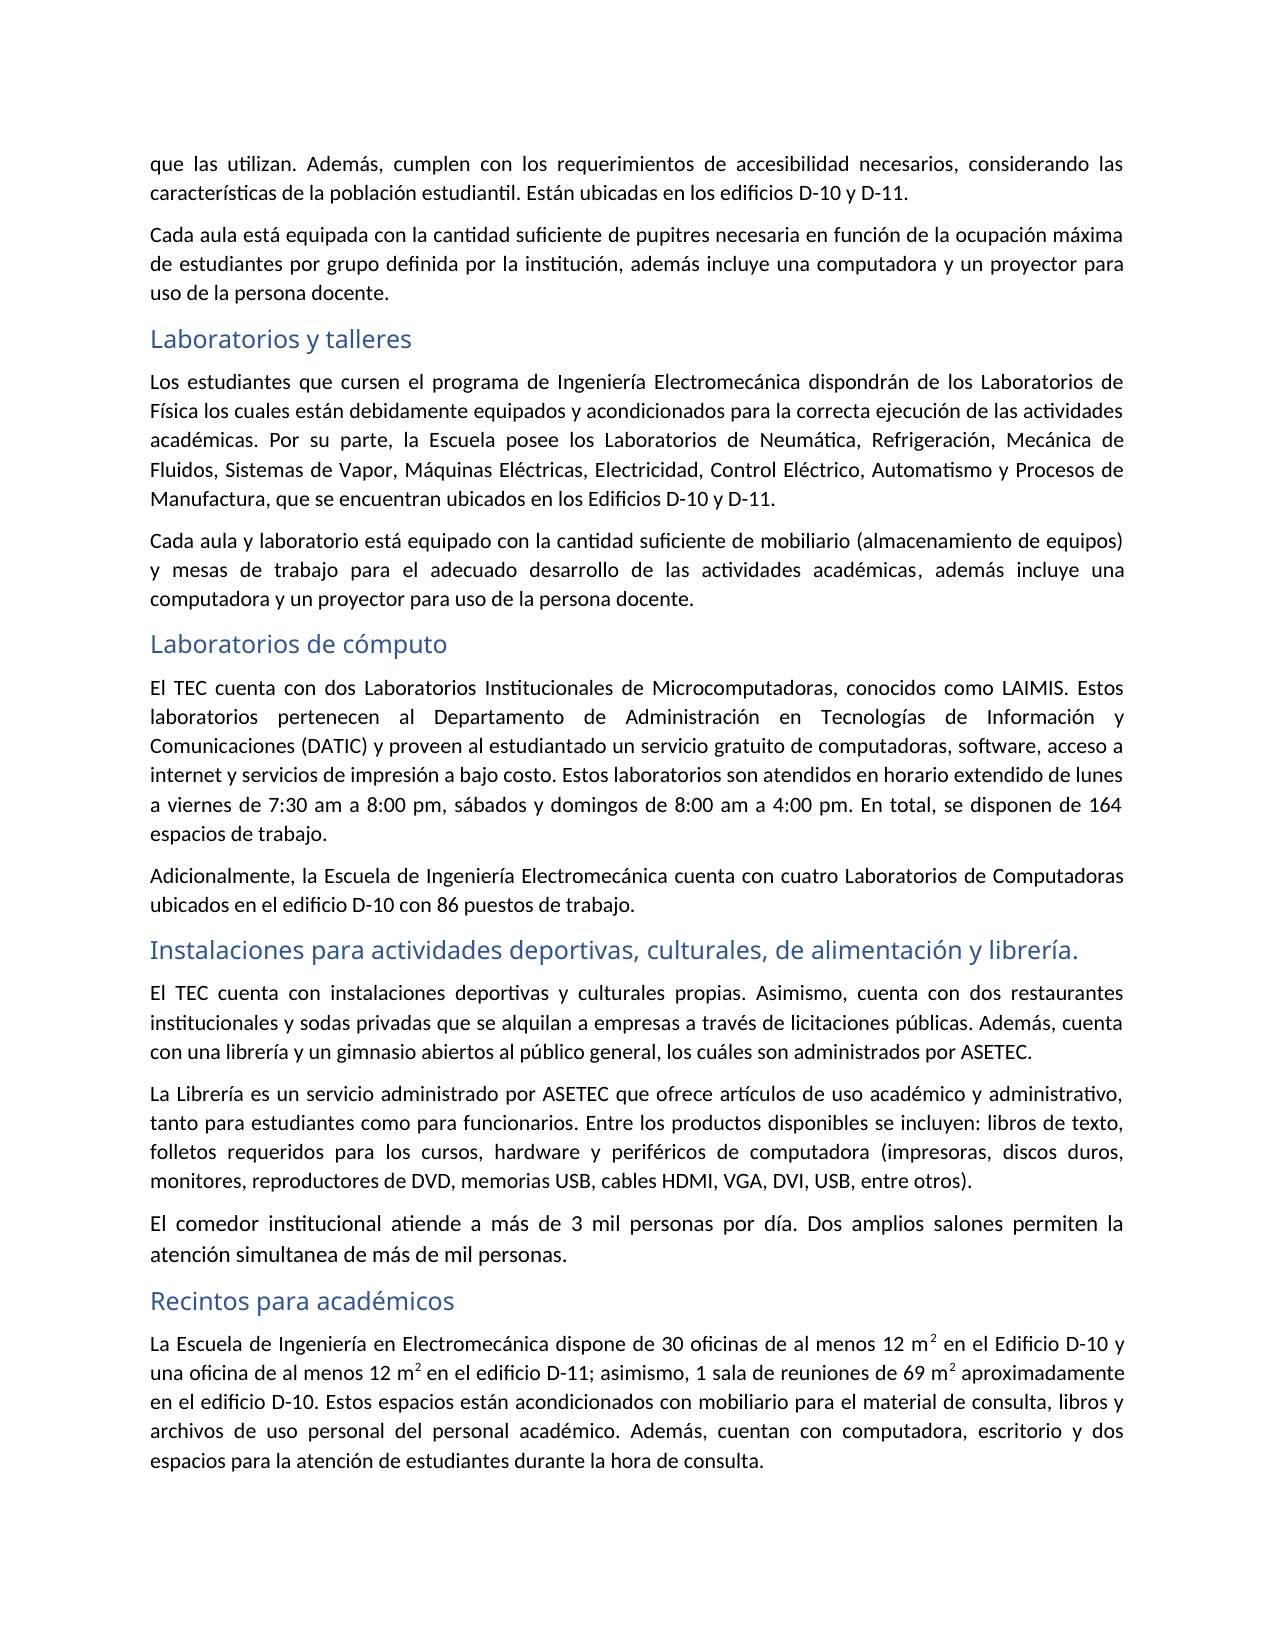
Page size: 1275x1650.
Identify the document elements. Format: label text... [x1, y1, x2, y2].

text Cada aula está equipada con la cantidad suficiente de pupitres necesaria en función de la ocupación máxima de estudiantes por grupo definida por la institución, además incluye una computadora y un proyector para uso de la persona docente. [150, 221, 1125, 306]
subtitle Recintos para académicos [150, 1283, 1125, 1317]
subtitle Laboratorios de cómputo [150, 627, 1125, 661]
text Los estudiantes que cursen el programa de Ingeniería Electromecánica dispondrán de los Laboratorios de Física los cuales están debidamente equipados y acondicionados para la correcta ejecución de las actividades académicas. Por su parte, la Escuela posee los Laboratorios de Neumática, Refrigeración, Mecánica de Fluidos, Sistemas de Vapor, Máquinas Eléctricas, Electricidad, Control Eléctrico, Automatismo y Procesos de Manufactura, que se encuentran ubicados en los Edificios D-10 y D-11. [150, 368, 1125, 512]
text Cada aula y laboratorio está equipado con la cantidad suficiente de mobiliario (almacenamiento de equipos) y mesas de trabajo para el adecuado desarrollo de las actividades académicas, además incluye una computadora y un proyector para uso de la persona docente. [150, 527, 1125, 612]
text El comedor institucional atiende a más de 3 mil personas por día. Dos amplios salones permiten la atención simultanea de más de mil personas. [150, 1209, 1125, 1268]
text La Escuela de Ingeniería en Electromecánica dispone de 30 oficinas de al menos 12 m2 en el Edificio D-10 y una oficina de al menos 12 m2 en el edificio D-11; asimismo, 1 sala de reuniones de 69 m2 aproximadamente en el edificio D-10. Estos espacios están acondicionados con mobiliario para el material de consulta, libros y archivos de uso personal del personal académico. Además, cuentan con computadora, escritorio y dos espacios para la atención de estudiantes durante la hora de consulta. [150, 1330, 1125, 1473]
text El TEC cuenta con dos Laboratorios Institucionales de Microcomputadoras, conocidos como LAIMIS. Estos laboratorios pertenecen al Departamento de Administración en Tecnologías de Información y Comunicaciones (DATIC) y proveen al estudiantado un servicio gratuito de computadoras, software, acceso a internet y servicios de impresión a bajo costo. Estos laboratorios son atendidos en horario extendido de lunes a viernes de 7:30 am a 8:00 pm, sábados y domingos de 8:00 am a 4:00 pm. En total, se disponen de 164 espacios de trabajo. [150, 674, 1125, 847]
subtitle Instalaciones para actividades deportivas, culturales, de alimentación y librería. [150, 933, 1125, 967]
text El TEC cuenta con instalaciones deportivas y culturales propias. Asimismo, cuenta con dos restaurantes institucionales y sodas privadas que se alquilan a empresas a través de licitaciones públicas. Además, cuenta con una librería y un gimnasio abiertos al público general, los cuáles son administrados por ASETEC. [150, 979, 1125, 1064]
text Adicionalmente, la Escuela de Ingeniería Electromecánica cuenta con cuatro Laboratorios de Computadoras ubicados en el edificio D-10 con 86 puestos de trabajo. [150, 862, 1125, 918]
subtitle Laboratorios y talleres [150, 321, 1125, 355]
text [150, 150, 1125, 206]
text La Librería es un servicio administrado por ASETEC que ofrece artículos de uso académico y administrativo, tanto para estudiantes como para funcionarios. Entre los productos disponibles se incluyen: libros de texto, folletos requeridos para los cursos, hardware y periféricos de computadora (impresoras, discos duros, monitores, reproductores de DVD, memorias USB, cables HDMI, VGA, DVI, USB, entre otros). [150, 1080, 1125, 1194]
